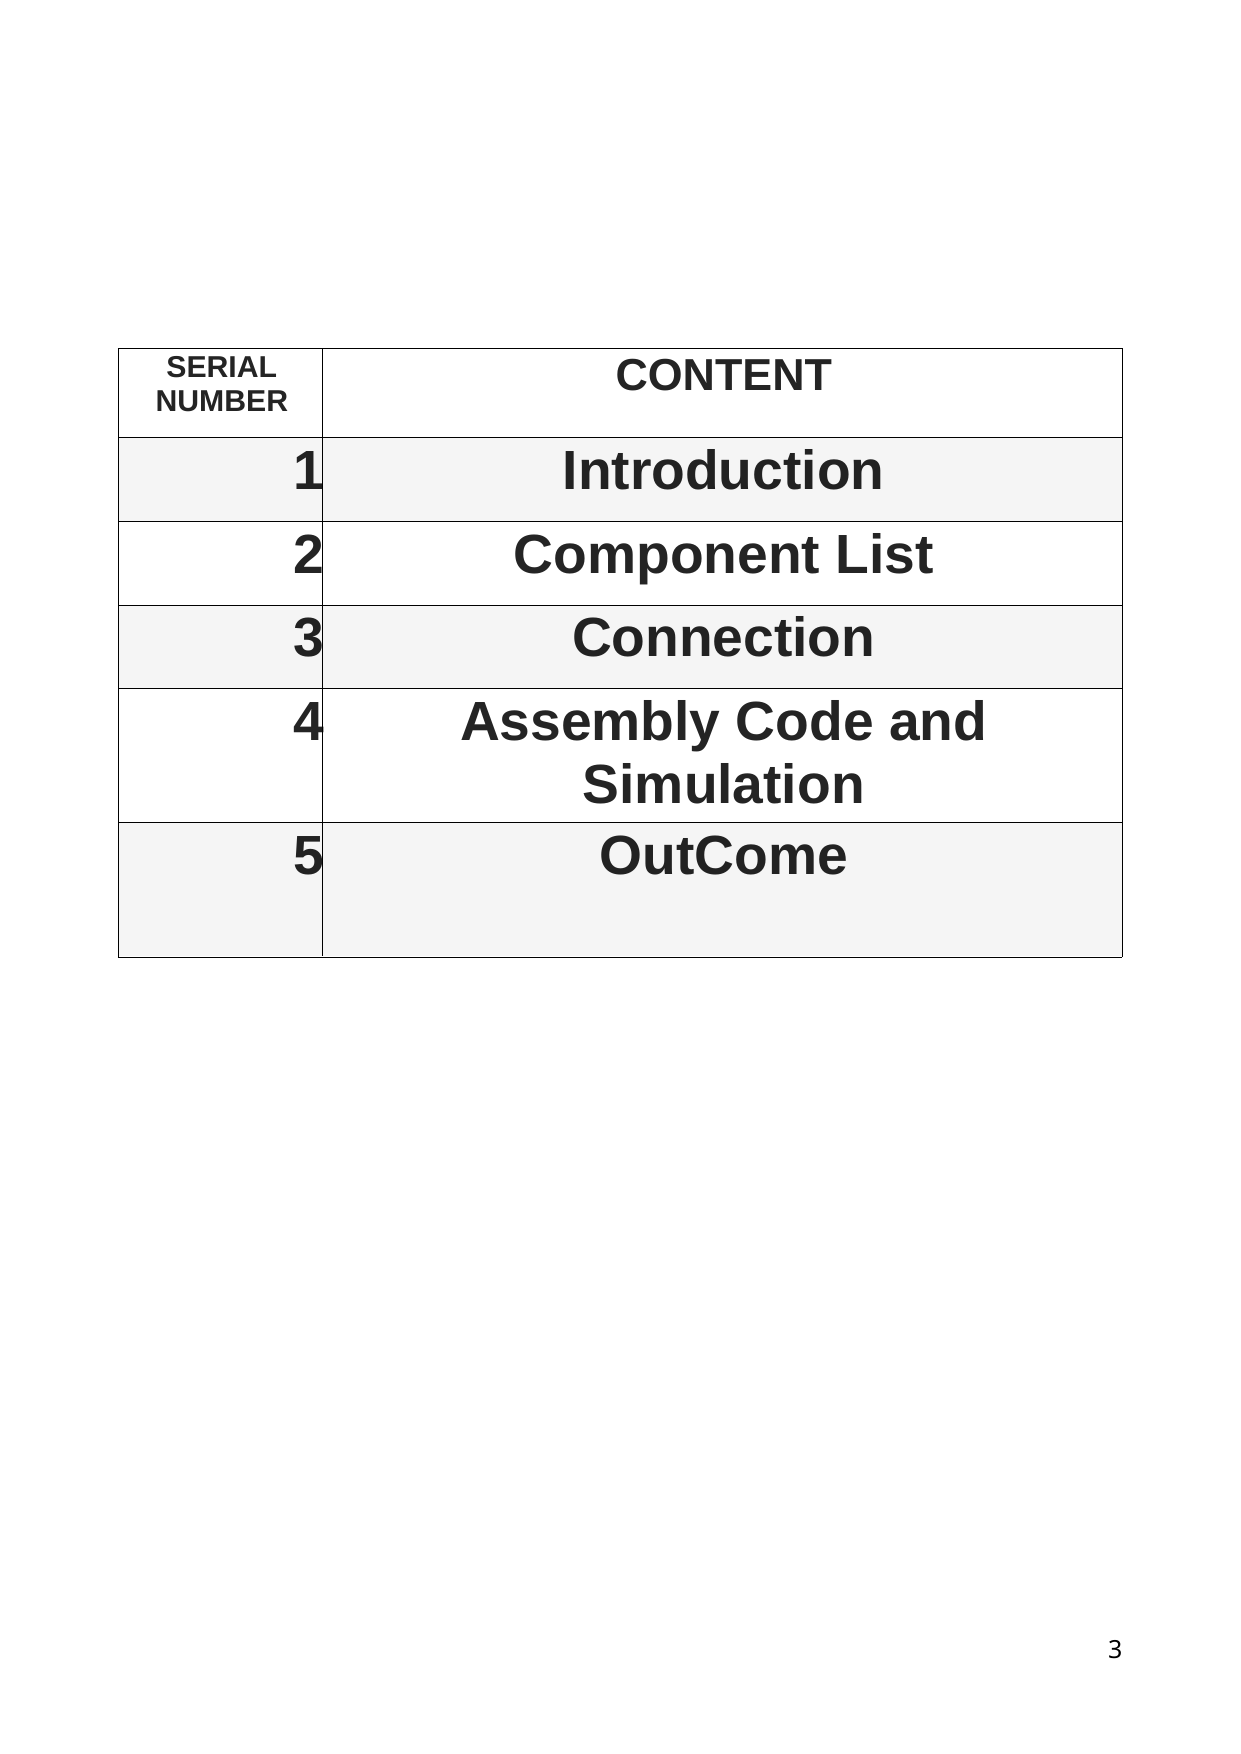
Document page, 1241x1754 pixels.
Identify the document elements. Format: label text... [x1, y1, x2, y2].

table_header CONTENT [323, 349, 1122, 437]
table_cell Connection [323, 606, 1122, 688]
table_cell 3 [119, 606, 322, 688]
table_cell 5 [119, 823, 322, 956]
table_cell Component List [323, 522, 1122, 604]
table_cell 1 [119, 438, 322, 521]
table_cell 4 [119, 689, 322, 822]
table_cell OutCome [323, 823, 1122, 956]
table_header SERIAL NUMBER [119, 349, 322, 437]
table_cell Introduction [323, 438, 1122, 521]
table_cell Assembly Code and Simulation [323, 689, 1122, 822]
table_cell 2 [119, 522, 322, 604]
